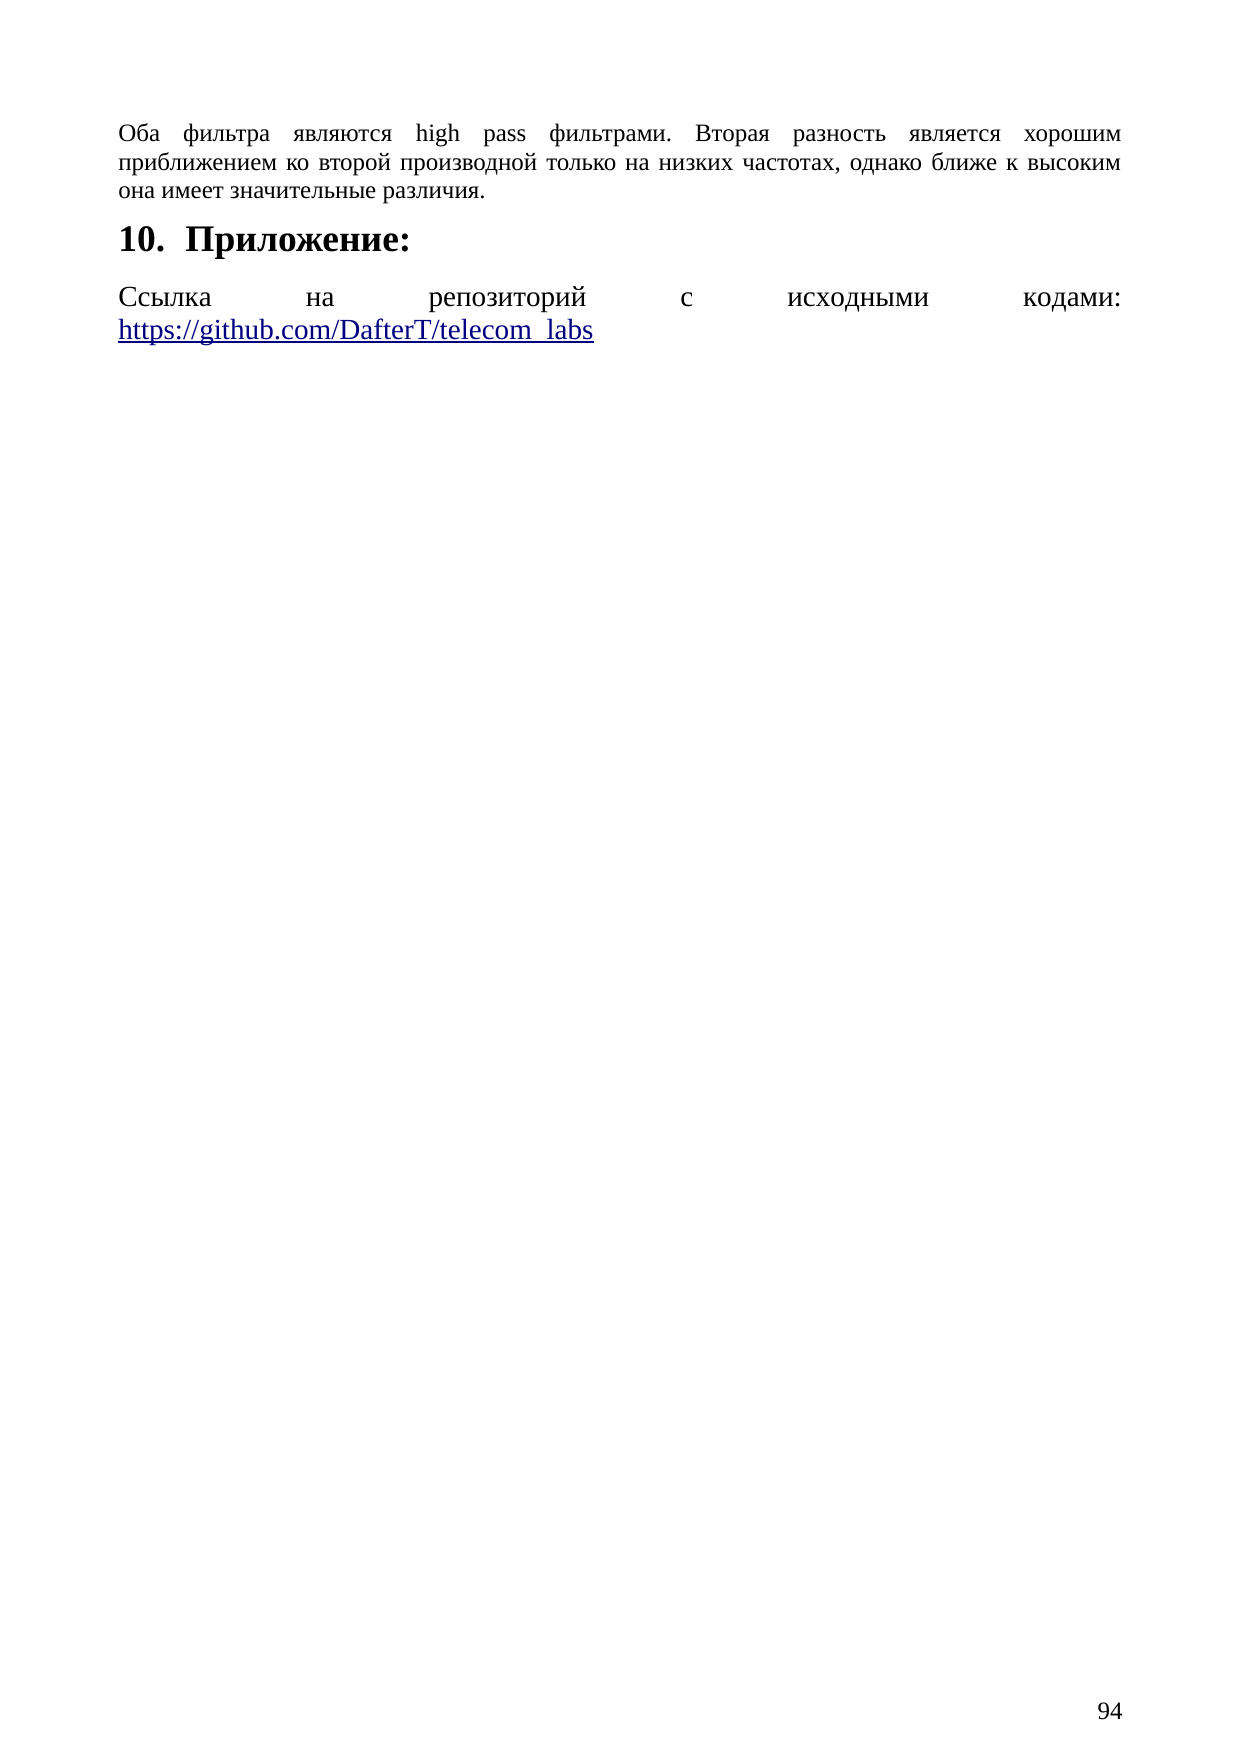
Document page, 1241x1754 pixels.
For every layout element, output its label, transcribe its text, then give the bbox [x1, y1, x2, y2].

subtitle Приложение: [118, 217, 1122, 260]
text Ссылка на репозиторий с исходными кодами: https://github.com/DafterT/telecom_labs [118, 279, 1122, 346]
text Оба фильтра являются high pass фильтрами. Вторая разность является хорошим приближением ко второй производной только на низких частотах, однако ближе к высоким она имеет значительные различия. [118, 118, 1122, 204]
